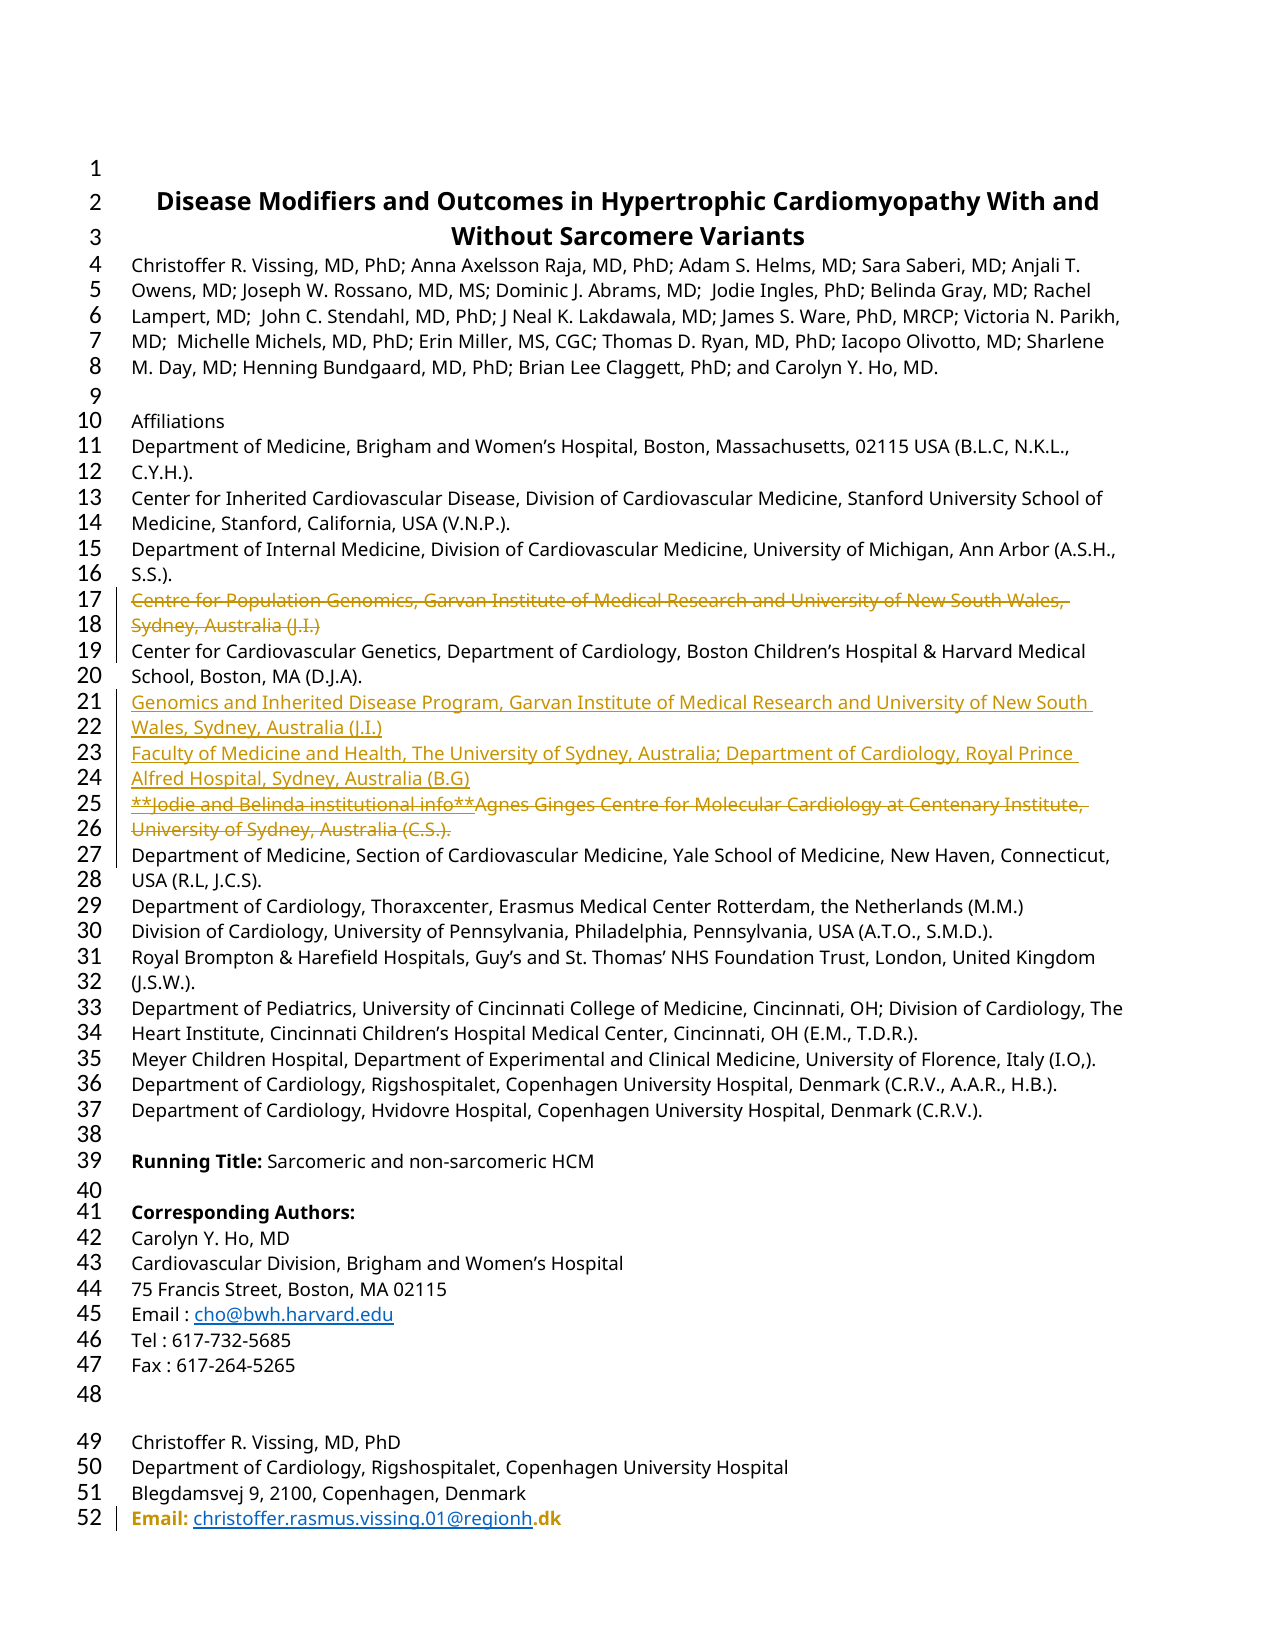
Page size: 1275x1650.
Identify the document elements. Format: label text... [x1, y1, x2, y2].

text Department of Cardiology, Rigshospitalet, Copenhagen University Hospital [131, 1454, 1125, 1480]
text Division of Cardiology, University of Pennsylvania, Philadelphia, Pennsylvania, USA (A.T.O., S.M.D.). [131, 919, 1125, 944]
text Department of Medicine, Section of Cardiovascular Medicine, Yale School of Medicine, New Haven, Connecticut, USA (R.L, J.C.S). [131, 842, 1125, 893]
text Corresponding Authors: [131, 1199, 1125, 1225]
text Tel : 617-732-5685 [131, 1327, 1125, 1352]
text Center for Cardiovascular Genetics, Department of Cardiology, Boston Children’s Hospital & Harvard Medical School, Boston, MA (D.J.A). [131, 638, 1125, 689]
text Department of Pediatrics, University of Cincinnati College of Medicine, Cincinnati, OH; Division of Cardiology, The Heart Institute, Cincinnati Children’s Hospital Medical Center, Cincinnati, OH (E.M., T.D.R.). [131, 995, 1125, 1046]
text 75 Francis Street, Boston, MA 02115 [131, 1276, 1125, 1301]
text Email : cho@bwh.harvard.edu [131, 1301, 1125, 1327]
text Christoffer R. Vissing, MD, PhD; Anna Axelsson Raja, MD, PhD; Adam S. Helms, MD; Sara Saberi, MD; Anjali T. Owens, MD; Joseph W. Rossano, MD, MS; Dominic J. Abrams, MD; Jodie Ingles, PhD; Belinda Gray, MD; Rachel Lampert, MD; John C. Stendahl, MD, PhD; J Neal K. Lakdawala, MD; James S. Ware, PhD, MRCP; Victoria N. Parikh, MD; Michelle Michels, MD, PhD; Erin Miller, MS, CGC; Thomas D. Ryan, MD, PhD; Iacopo Olivotto, MD; Sharlene M. Day, MD; Henning Bundgaard, MD, PhD; Brian Lee Claggett, PhD; and Carolyn Y. Ho, MD. [131, 252, 1125, 380]
text Department of Internal Medicine, Division of Cardiovascular Medicine, University of Michigan, Ann Arbor (A.S.H., S.S.). [131, 536, 1125, 587]
text Department of Medicine, Brigham and Women’s Hospital, Boston, Massachusetts, 02115 USA (B.L.C, N.K.L., C.Y.H.). [131, 434, 1125, 485]
text Meyer Children Hospital, Department of Experimental and Clinical Medicine, University of Florence, Italy (I.O,). [131, 1046, 1125, 1072]
text Cardiovascular Division, Brigham and Women’s Hospital [131, 1250, 1125, 1276]
text Christoffer R. Vissing, MD, PhD [131, 1429, 1125, 1454]
text Department of Cardiology, Hvidovre Hospital, Copenhagen University Hospital, Denmark (C.R.V.). [131, 1097, 1125, 1123]
text Department of Cardiology, Rigshospitalet, Copenhagen University Hospital, Denmark (C.R.V., A.A.R., H.B.). [131, 1072, 1125, 1097]
text Disease Modifiers and Outcomes in Hypertrophic Cardiomyopathy With and Without Sarcomere Variants [131, 184, 1125, 252]
text Carolyn Y. Ho, MD [131, 1225, 1125, 1250]
text Email: christoffer.rasmus.vissing.01@regionh.dk [131, 1506, 1125, 1531]
text Affiliations [131, 408, 1125, 434]
text Royal Brompton & Harefield Hospitals, Guy’s and St. Thomas’ NHS Foundation Trust, London, United Kingdom (J.S.W.). [131, 944, 1125, 995]
text Department of Cardiology, Thoraxcenter, Erasmus Medical Center Rotterdam, the Netherlands (M.M.) [131, 893, 1125, 919]
text Running Title: Sarcomeric and non-sarcomeric HCM [131, 1148, 1125, 1174]
text Blegdamsvej 9, 2100, Copenhagen, Denmark [131, 1480, 1125, 1506]
text Center for Inherited Cardiovascular Disease, Division of Cardiovascular Medicine, Stanford University School of Medicine, Stanford, California, USA (V.N.P.). [131, 485, 1125, 536]
text Fax : 617-264-5265 [131, 1352, 1125, 1378]
